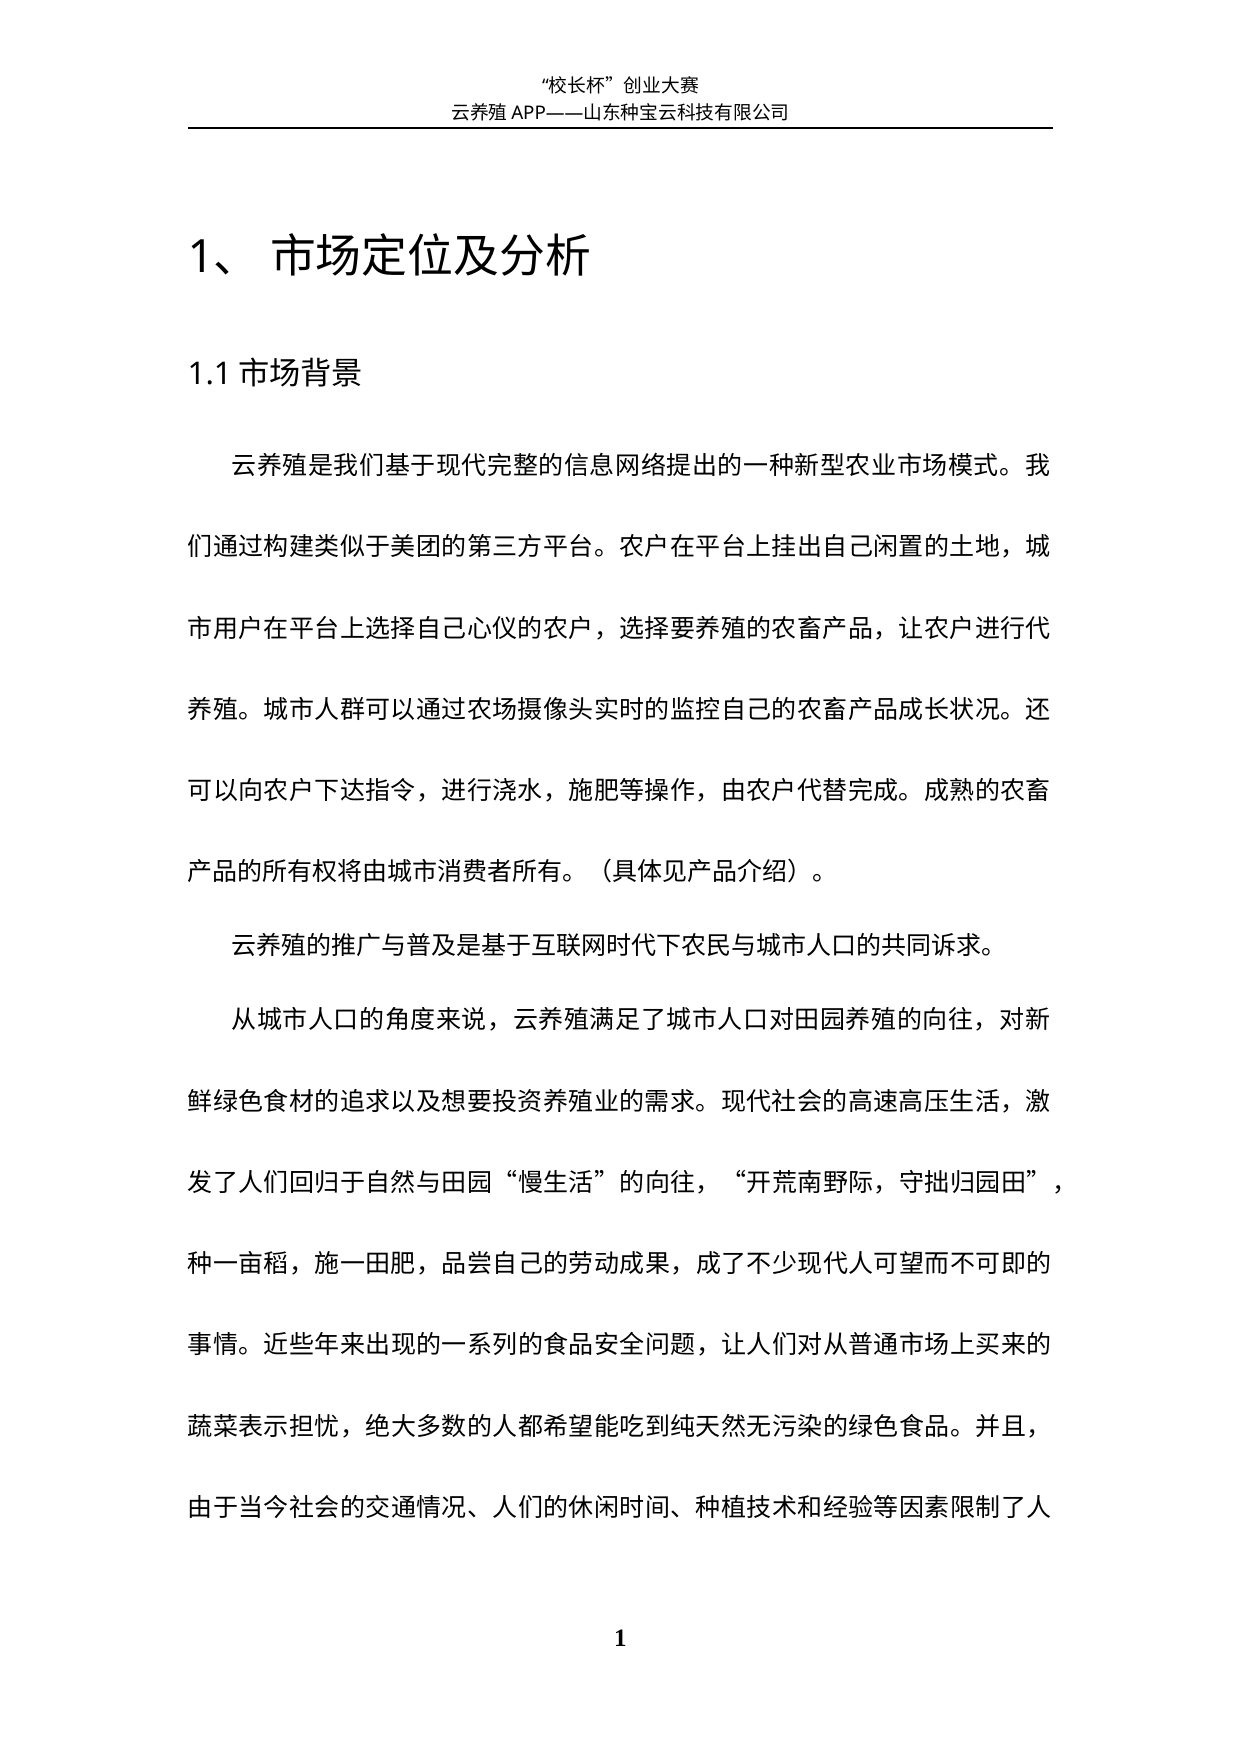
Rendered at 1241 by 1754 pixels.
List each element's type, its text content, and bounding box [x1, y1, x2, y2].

text 1、 市场定位及分析 [187, 204, 1053, 301]
text 云养殖是我们基于现代完整的信息网络提出的一种新型农业市场模式。我们通过构建类似于美团的第三方平台。农户在平台上挂出自己闲置的土地，城市用户在平台上选择自己心仪的农户，选择要养殖的农畜产品，让农户进行代养殖。城市人群可以通过农场摄像头实时的监控自己的农畜产品成长状况。还可以向农户下达指令，进行浇水，施肥等操作，由农户代替完成。成熟的农畜产品的所有权将由城市消费者所有。（具体见产品介绍）。 [187, 431, 1053, 902]
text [187, 986, 1053, 1538]
text 云养殖的推广与普及是基于互联网时代下农民与城市人口的共同诉求。 [187, 911, 1053, 976]
text 1.1市场背景 [187, 338, 1053, 403]
